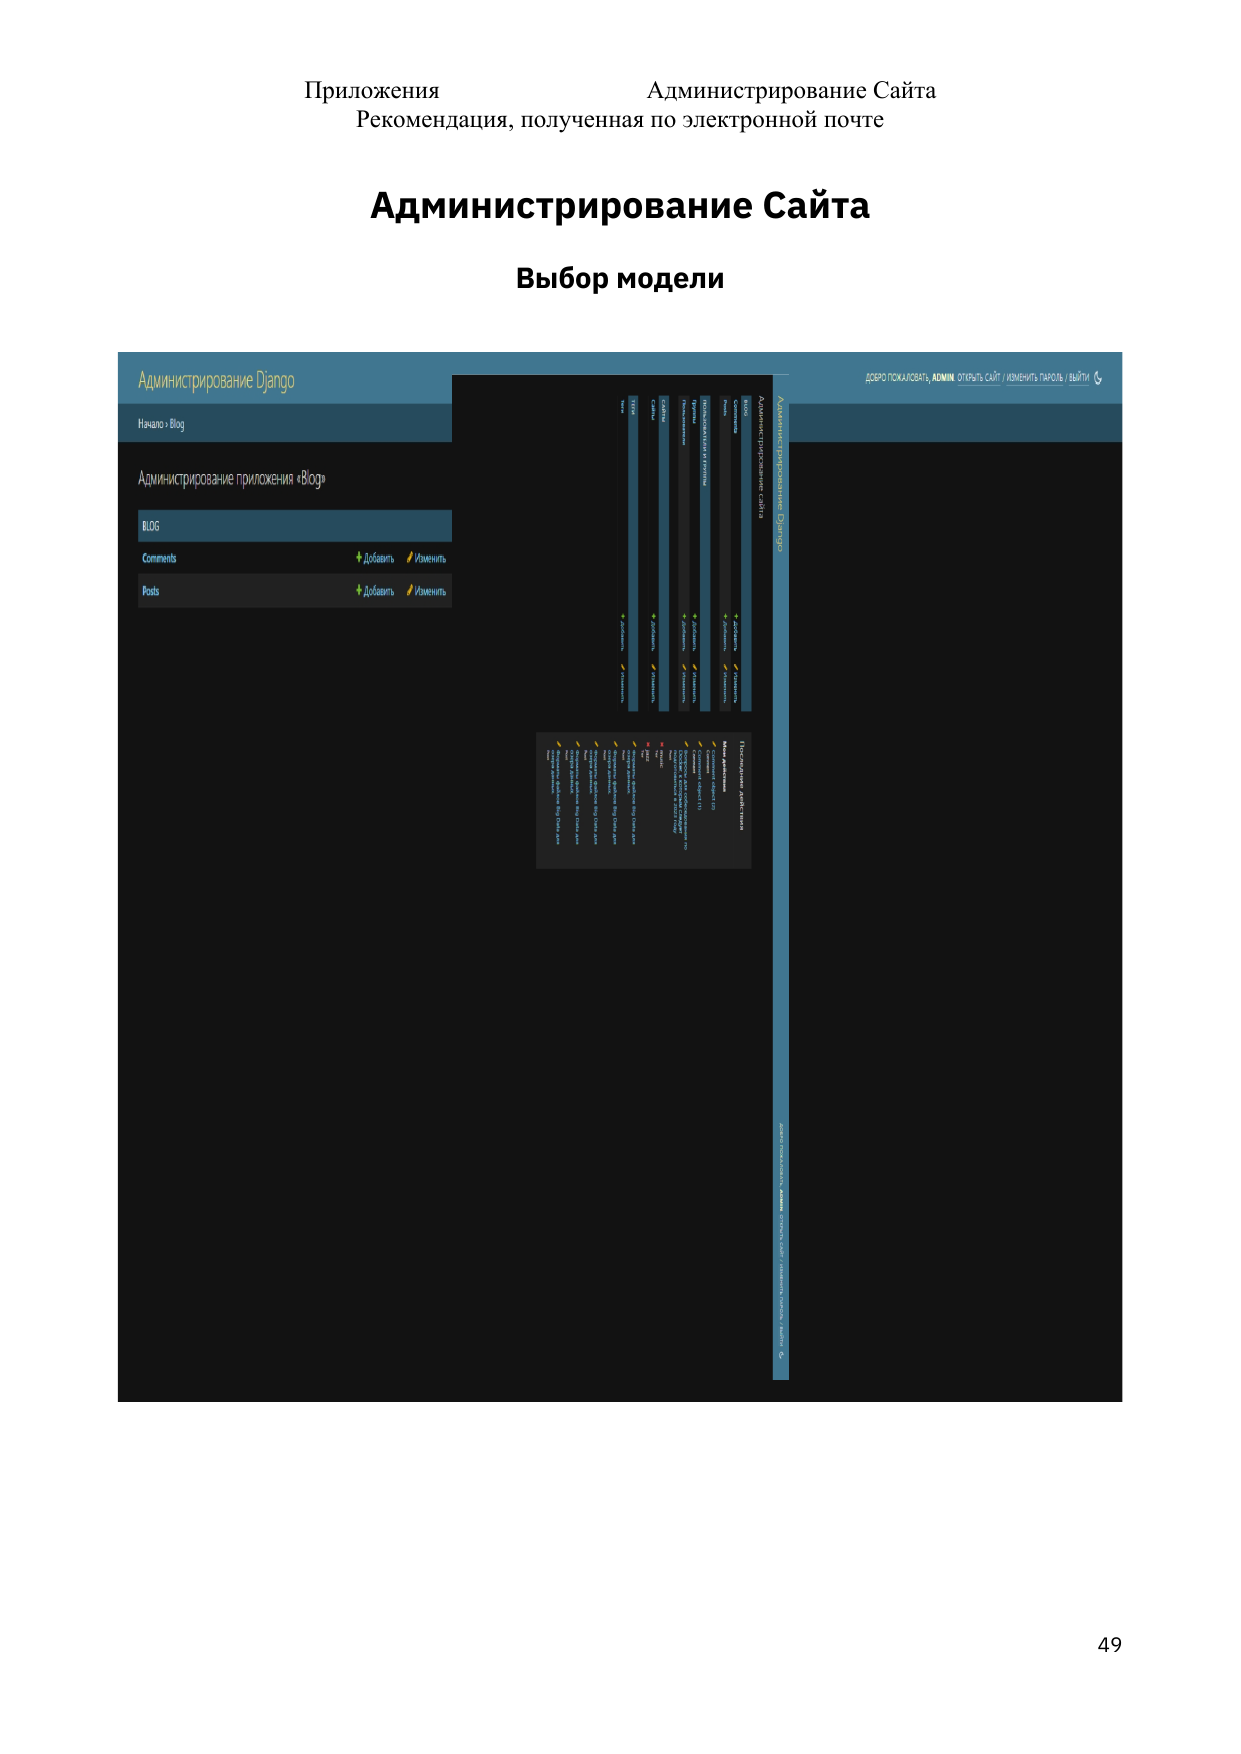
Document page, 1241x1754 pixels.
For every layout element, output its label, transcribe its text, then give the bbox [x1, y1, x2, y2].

subtitle Выбор модели [118, 258, 1122, 296]
subtitle Администрирование Сайта [118, 180, 1122, 229]
picture [117, 352, 1123, 1402]
